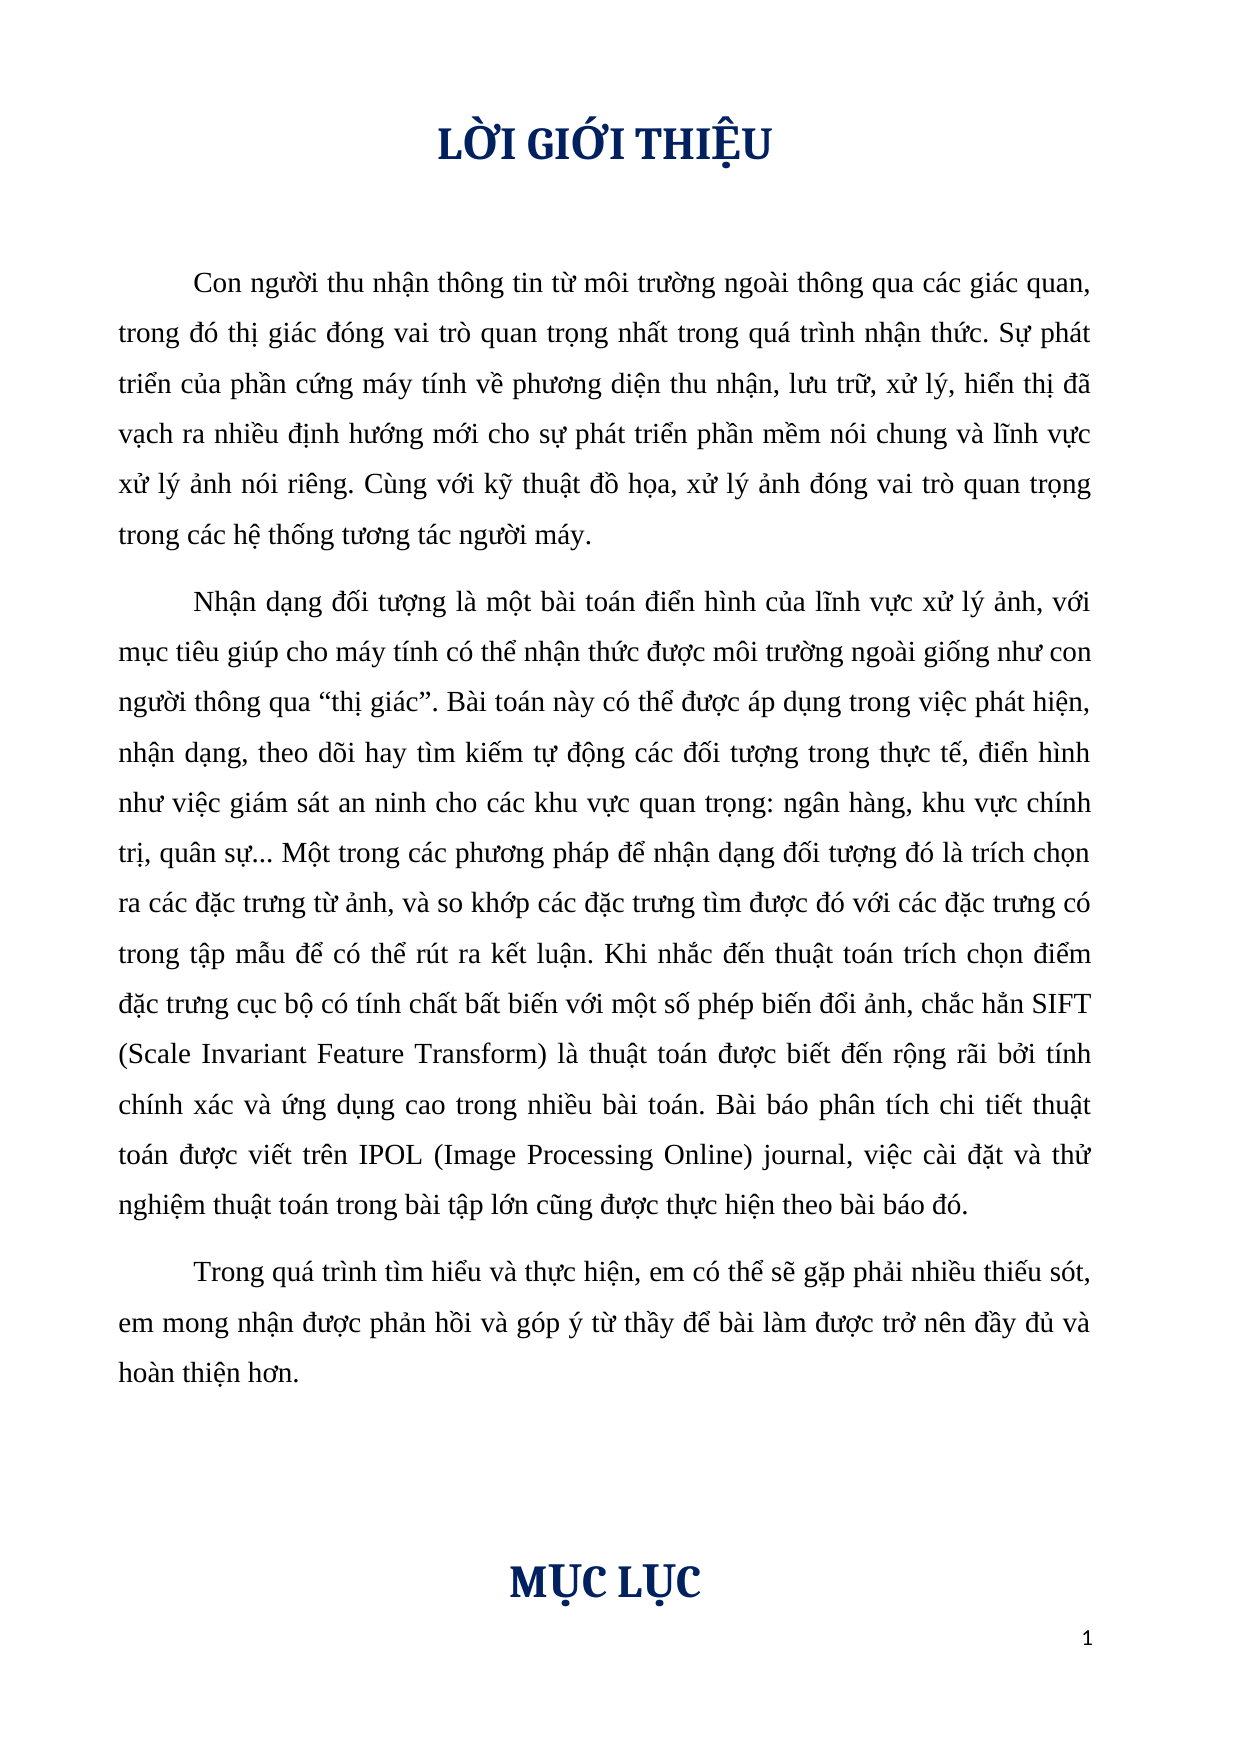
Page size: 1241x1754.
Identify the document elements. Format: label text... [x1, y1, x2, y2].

text LỜI GIỚI THIỆU [118, 118, 1092, 171]
text Trong quá trình tìm hiểu và thực hiện, em có thể sẽ gặp phải nhiều thiếu sót, em mong nhận được phản hồi và góp ý từ thầy để bài làm được trở nên đầy đủ và hoàn thiện hơn. [118, 1254, 1092, 1389]
text Con người thu nhận thông tin từ môi trường ngoài thông qua các giác quan, trong đó thị giác đóng vai trò quan trọng nhất trong quá trình nhận thức. Sự phát triển của phần cứng máy tính về phương diện thu nhận, lưu trữ, xử lý, hiển thị đã vạch ra nhiều định hướng mới cho sự phát triển phần mềm nói chung và lĩnh vực xử lý ảnh nói riêng. Cùng với kỹ thuật đồ họa, xử lý ảnh đóng vai trò quan trọng trong các hệ thống tương tác người máy. [118, 265, 1092, 550]
text Nhận dạng đối tượng là một bài toán điển hình của lĩnh vực xử lý ảnh, với mục tiêu giúp cho máy tính có thể nhận thức được môi trường ngoài giống như con người thông qua “thị giác”. Bài toán này có thể được áp dụng trong việc phát hiện, nhận dạng, theo dõi hay tìm kiếm tự động các đối tượng trong thực tế, điển hình như việc giám sát an ninh cho các khu vực quan trọng: ngân hàng, khu vực chính trị, quân sự... Một trong các phương pháp để nhận dạng đối tượng đó là trích chọn ra các đặc trưng từ ảnh, và so khớp các đặc trưng tìm được đó với các đặc trưng có trong tập mẫu để có thể rút ra kết luận. Khi nhắc đến thuật toán trích chọn điểm đặc trưng cục bộ có tính chất bất biến với một số phép biến đổi ảnh, chắc hẳn SIFT (Scale Invariant Feature Transform) là thuật toán được biết đến rộng rãi bởi tính chính xác và ứng dụng cao trong nhiều bài toán. Bài báo phân tích chi tiết thuật toán được viết trên IPOL (Image Processing Online) journal, việc cài đặt và thử nghiệm thuật toán trong bài tập lớn cũng được thực hiện theo bài báo đó. [118, 584, 1092, 1221]
text MỤC LỤC [118, 1556, 1092, 1609]
